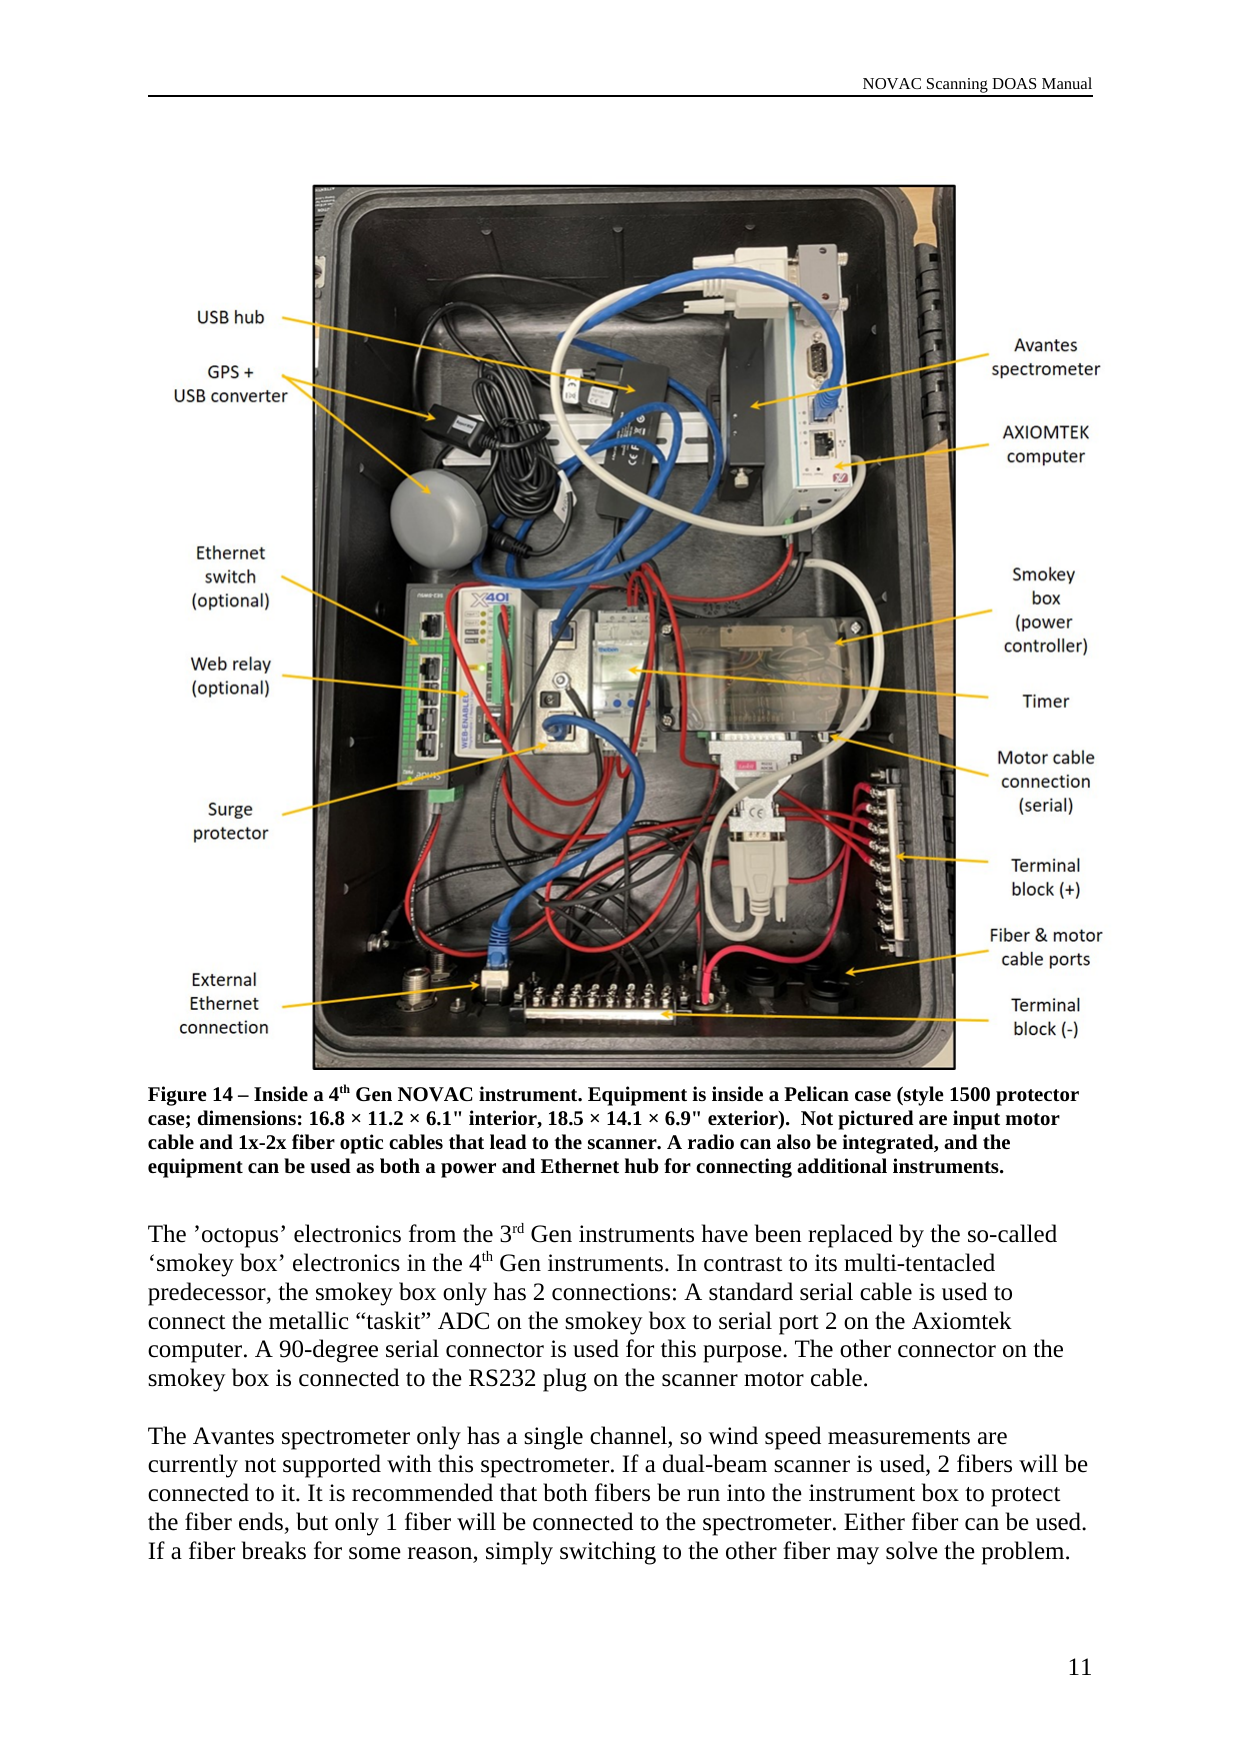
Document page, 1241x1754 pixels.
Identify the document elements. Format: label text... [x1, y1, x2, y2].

text The Avantes spectrometer only has a single channel, so wind speed measurements are currently not supported with this spectrometer. If a dual-beam scanner is used, 2 fibers will be connected to it. It is recommended that both fibers be run into the instrument box to protect the fiber ends, but only 1 fiber will be connected to the spectrometer. Either fiber can be used. If a fiber breaks for some reason, simply switching to the other fiber may solve the problem. [148, 1421, 1093, 1564]
picture [147, 176, 1123, 1070]
text The ’octopus’ electronics from the 3rd Gen instruments have been replaced by the so-called ‘smokey box’ electronics in the 4th Gen instruments. In contrast to its multi-tentacled predecessor, the smokey box only has 2 connections: A standard serial cable is used to connect the metallic “taskit” ADC on the smokey box to serial port 2 on the Axiomtek computer. A 90-degree serial connector is used for this purpose. The other connector on the smokey box is connected to the RS232 plug on the scanner motor cable. [148, 1219, 1093, 1392]
text Figure 14 – Inside a 4th Gen NOVAC instrument. Equipment is inside a Pelican case (style 1500 protector case; dimensions: 16.8 × 11.2 × 6.1" interior, 18.5 × 14.1 × 6.9" exterior). Not pictured are input motor cable and 1x-2x fiber optic cables that lead to the scanner. A radio can also be integrated, and the equipment can be used as both a power and Ethernet hub for connecting additional instruments. [148, 1082, 1093, 1178]
